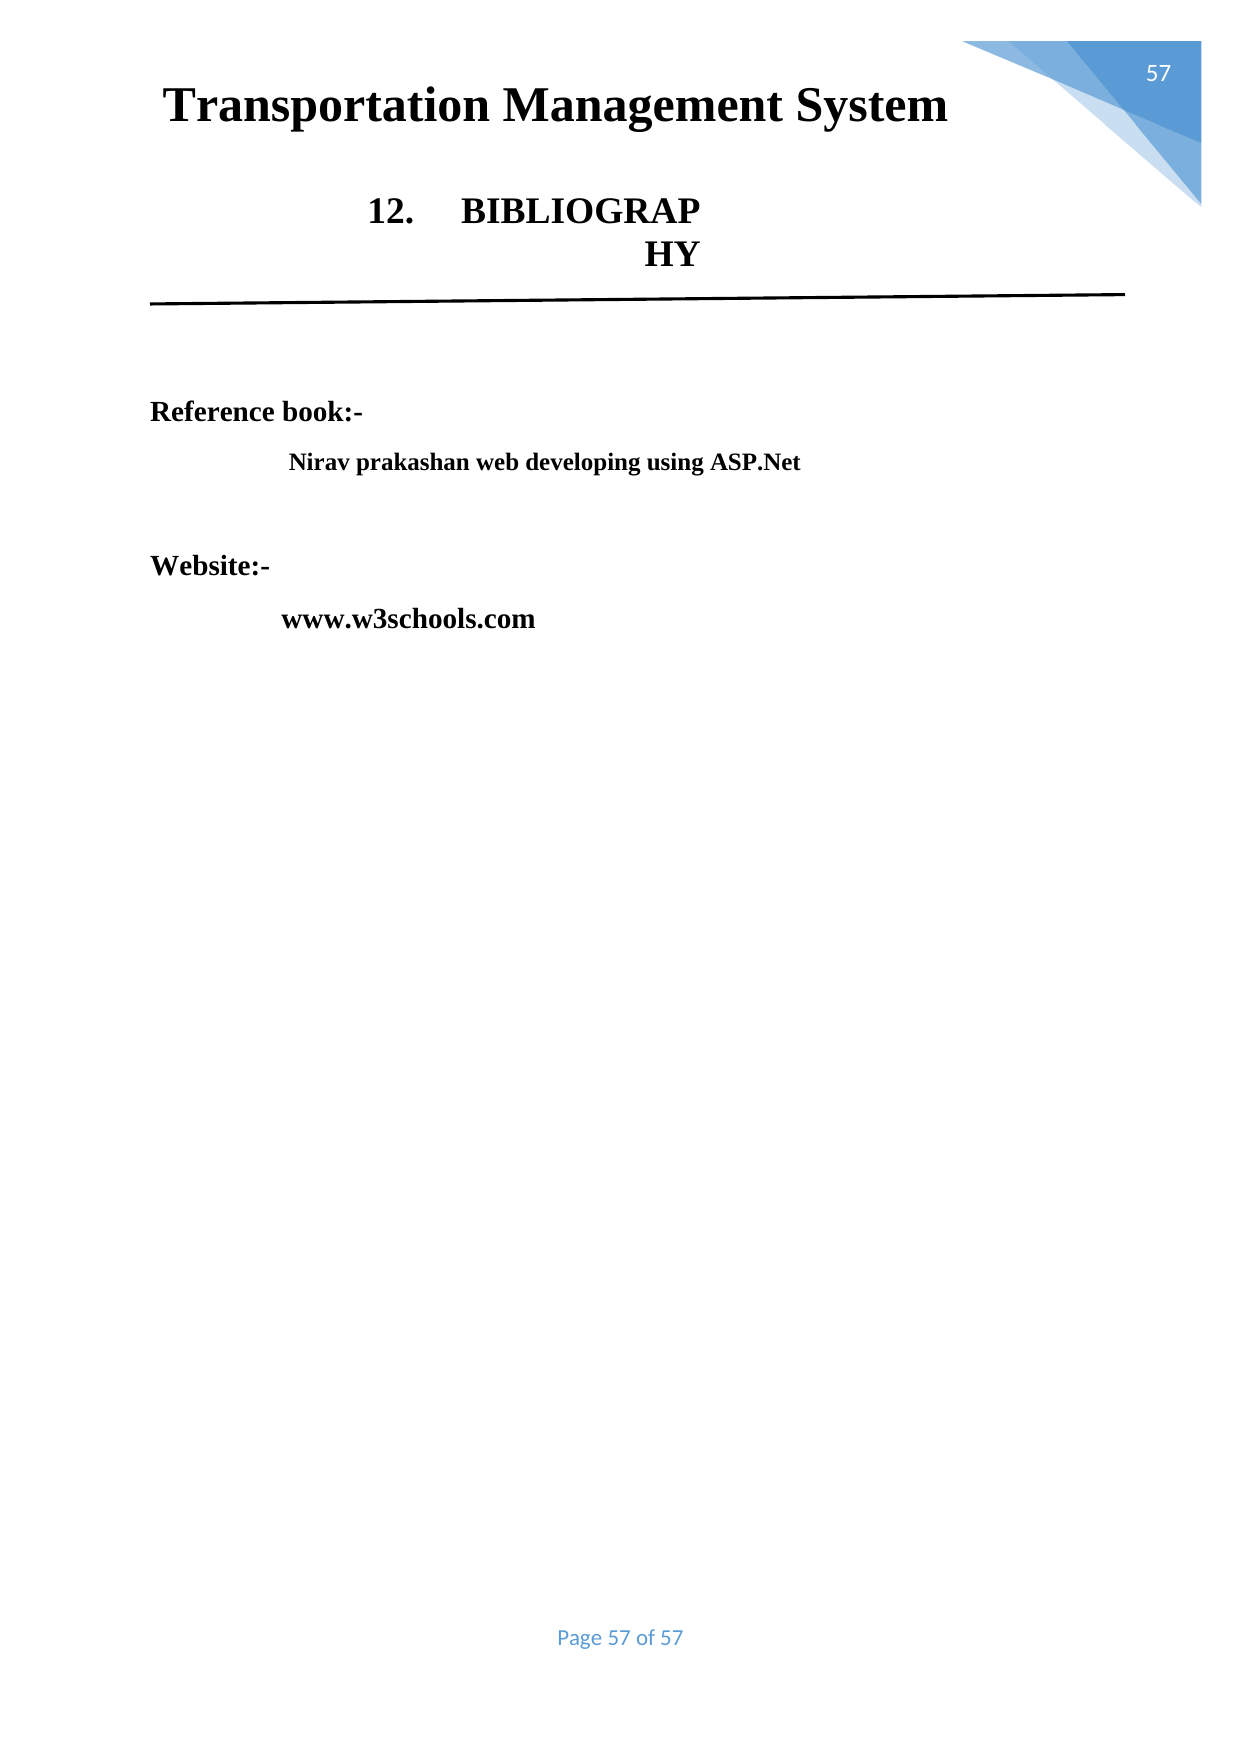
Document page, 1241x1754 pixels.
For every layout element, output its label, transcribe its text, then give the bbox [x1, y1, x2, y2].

text www.w3schools.com [150, 601, 1090, 634]
subtitle BIBLIOGRAPHY [356, 188, 700, 275]
text Website:- [150, 548, 1090, 581]
picture [962, 41, 1202, 207]
text Reference book:- [150, 394, 1090, 428]
text Nirav prakashan web developing using ASP.Net [150, 447, 1090, 476]
